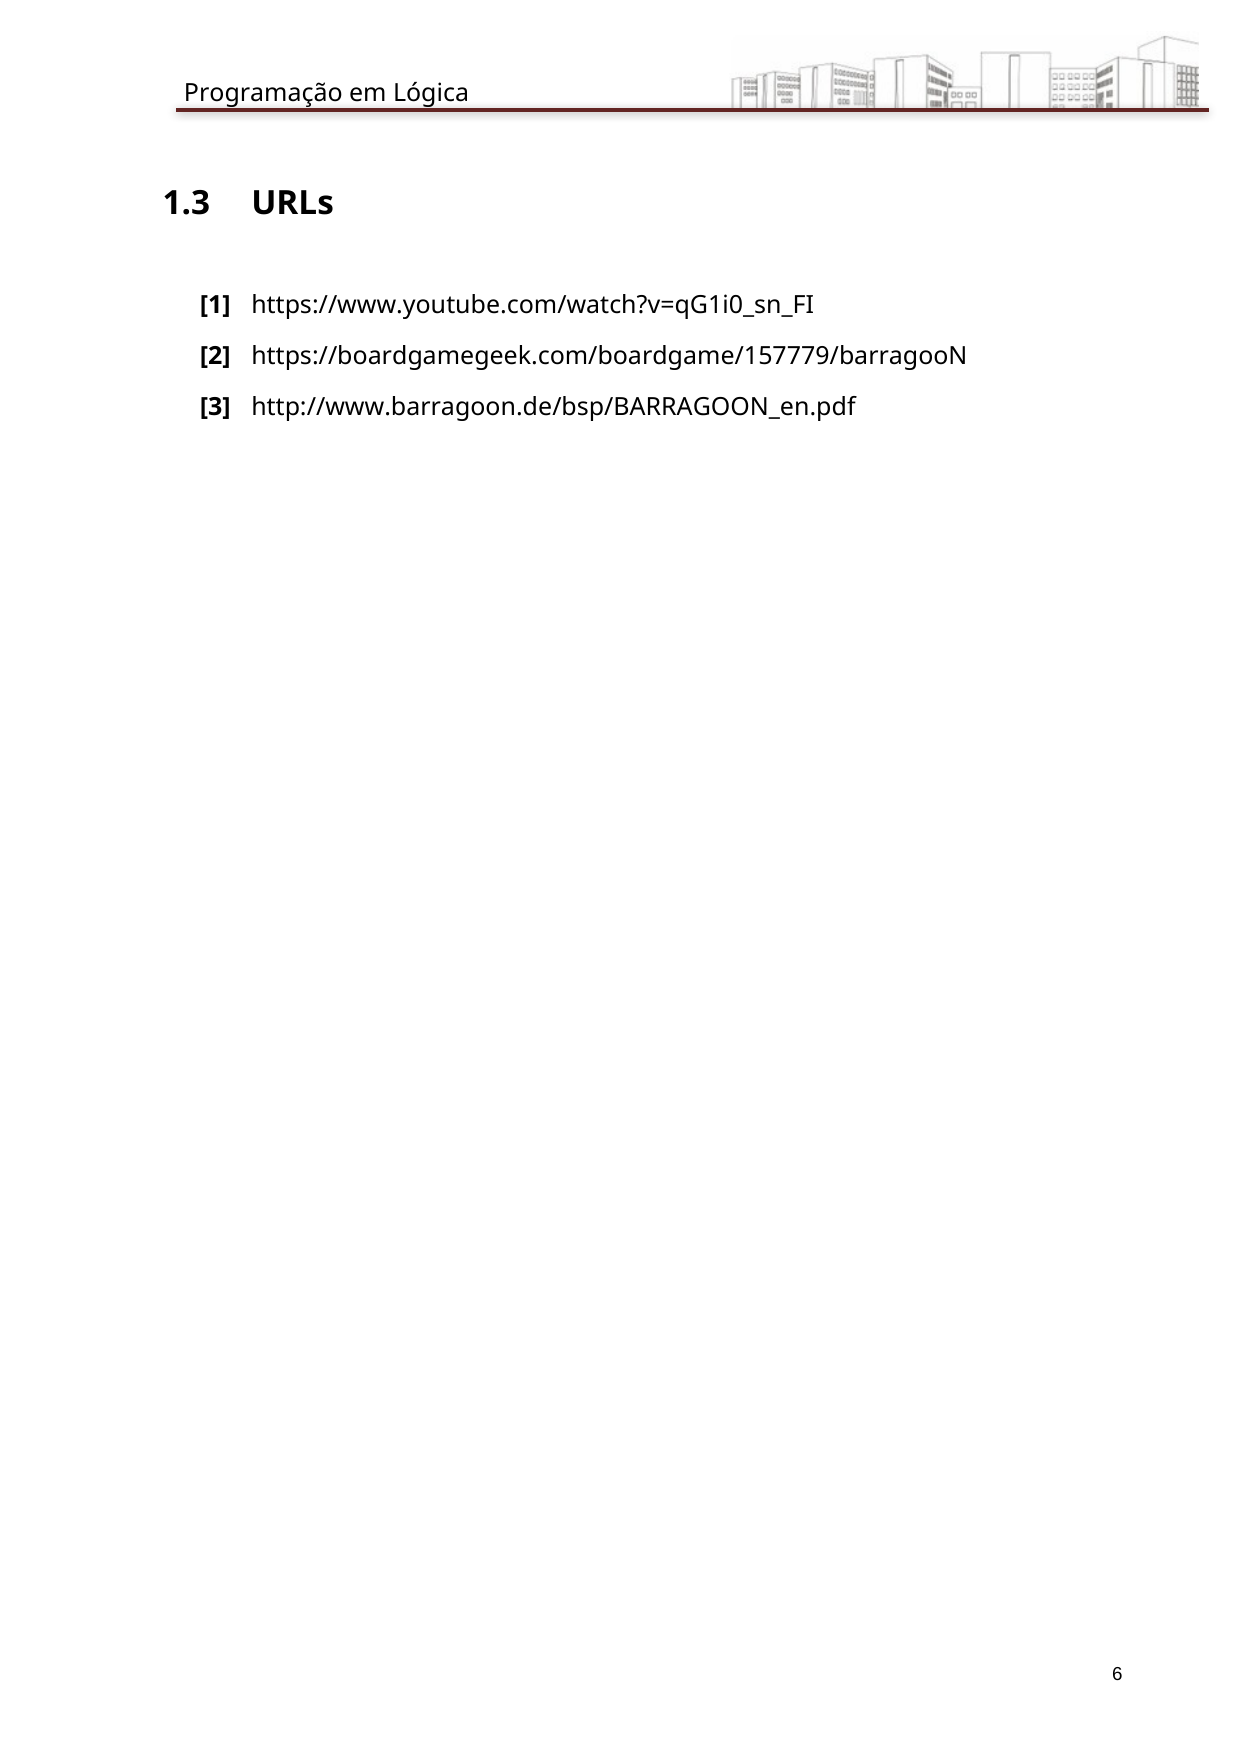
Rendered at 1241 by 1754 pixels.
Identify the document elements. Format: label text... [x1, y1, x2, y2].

list https://www.youtube.com/watch?v=qG1i0_sn_FI [162, 286, 1122, 321]
list https://boardgamegeek.com/boardgame/157779/barragooN [162, 337, 1122, 372]
list URLs [162, 178, 1122, 224]
picture [729, 31, 1199, 108]
list http://www.barragoon.de/bsp/BARRAGOON_en.pdf [162, 388, 1122, 423]
